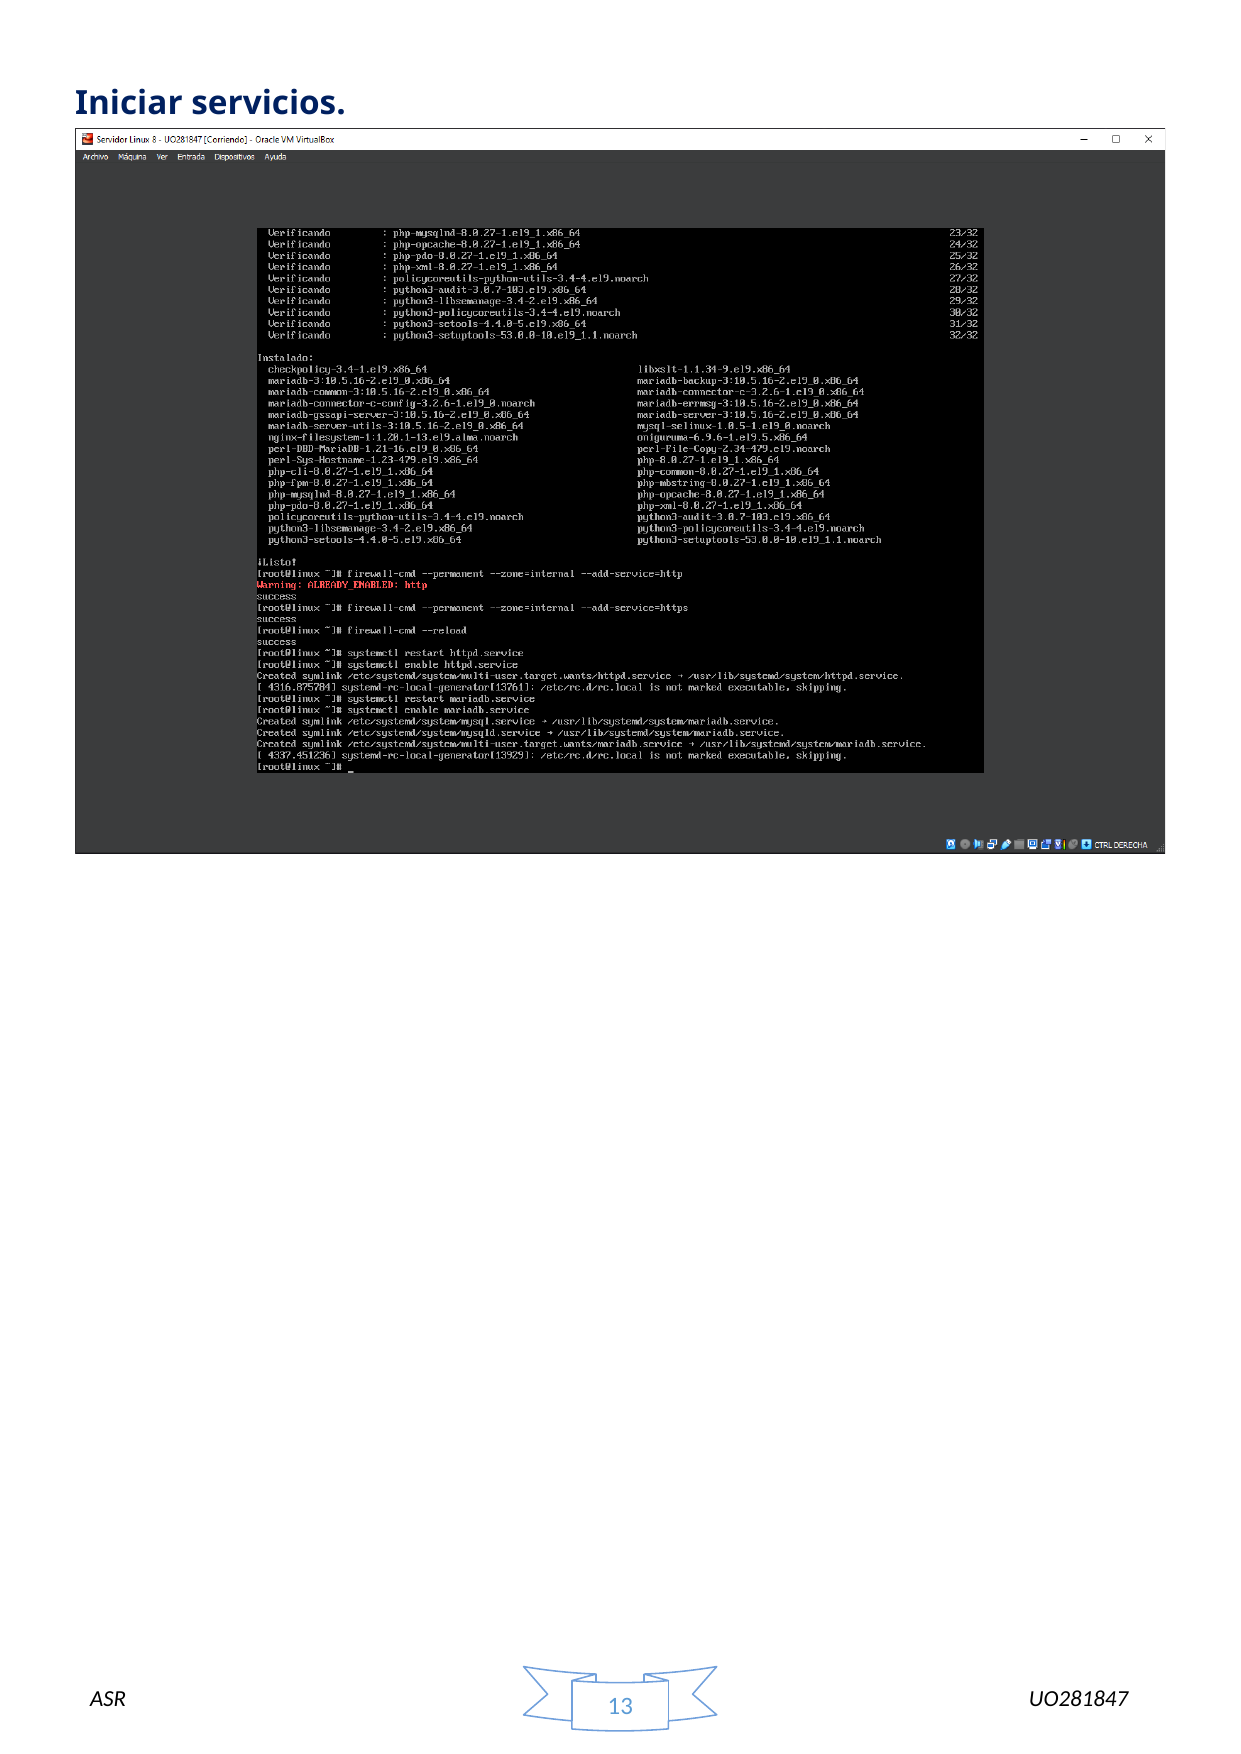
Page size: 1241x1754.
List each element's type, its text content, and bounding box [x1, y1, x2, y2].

subtitle Iniciar servicios. [75, 79, 1165, 124]
picture [75, 128, 1166, 854]
